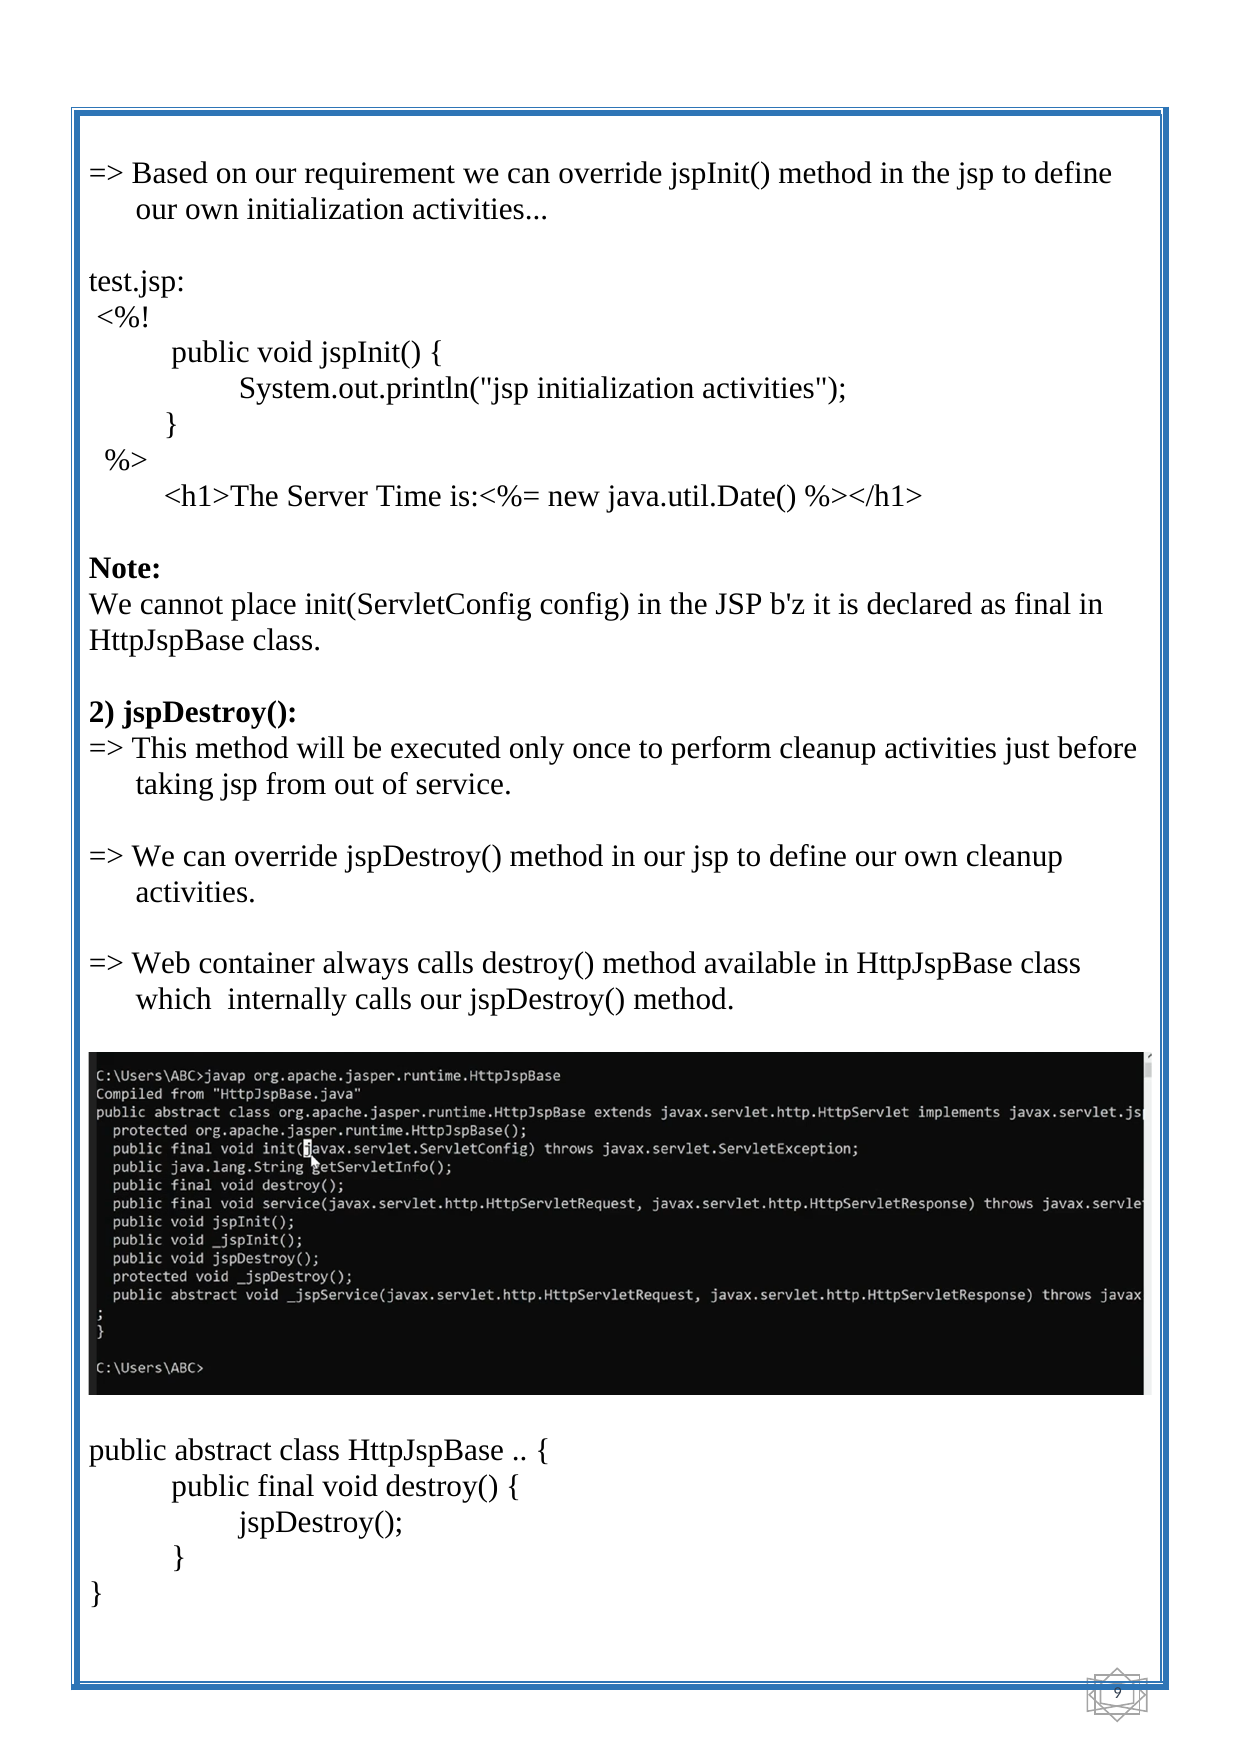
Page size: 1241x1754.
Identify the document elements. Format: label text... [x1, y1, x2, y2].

text public void jspInit() { [88, 334, 1152, 370]
picture [88, 1052, 1152, 1395]
text } [88, 1539, 1152, 1575]
text } [88, 1575, 1152, 1611]
text public abstract class HttpJspBase .. { [88, 1431, 1152, 1467]
text 2) jspDestroy(): [88, 693, 1152, 729]
text System.out.println("jsp initialization activities"); [88, 370, 1152, 406]
text public final void destroy() { [88, 1467, 1152, 1503]
text => Based on our requirement we can override jspInit() method in the jsp to define our own initialization activities... [88, 154, 1152, 226]
text <%! [88, 298, 1152, 334]
text => We can override jspDestroy() method in our jsp to define our own cleanup activities. [88, 837, 1152, 909]
text test.jsp: [88, 262, 1152, 298]
text => Web container always calls destroy() method available in HttpJspBase class which internally calls our jspDestroy() method. [88, 945, 1152, 1017]
text <h1>The Server Time is:<%= new java.util.Date() %></h1> [88, 477, 1152, 513]
text %> [88, 442, 1152, 477]
text } [88, 406, 1152, 442]
text => This method will be executed only once to perform cleanup activities just before taking jsp from out of service. [88, 729, 1152, 801]
text jspDestroy(); [88, 1503, 1152, 1539]
text Note: [88, 549, 1152, 585]
text We cannot place init(ServletConfig config) in the JSP b'z it is declared as final in HttpJspBase class. [88, 585, 1152, 657]
